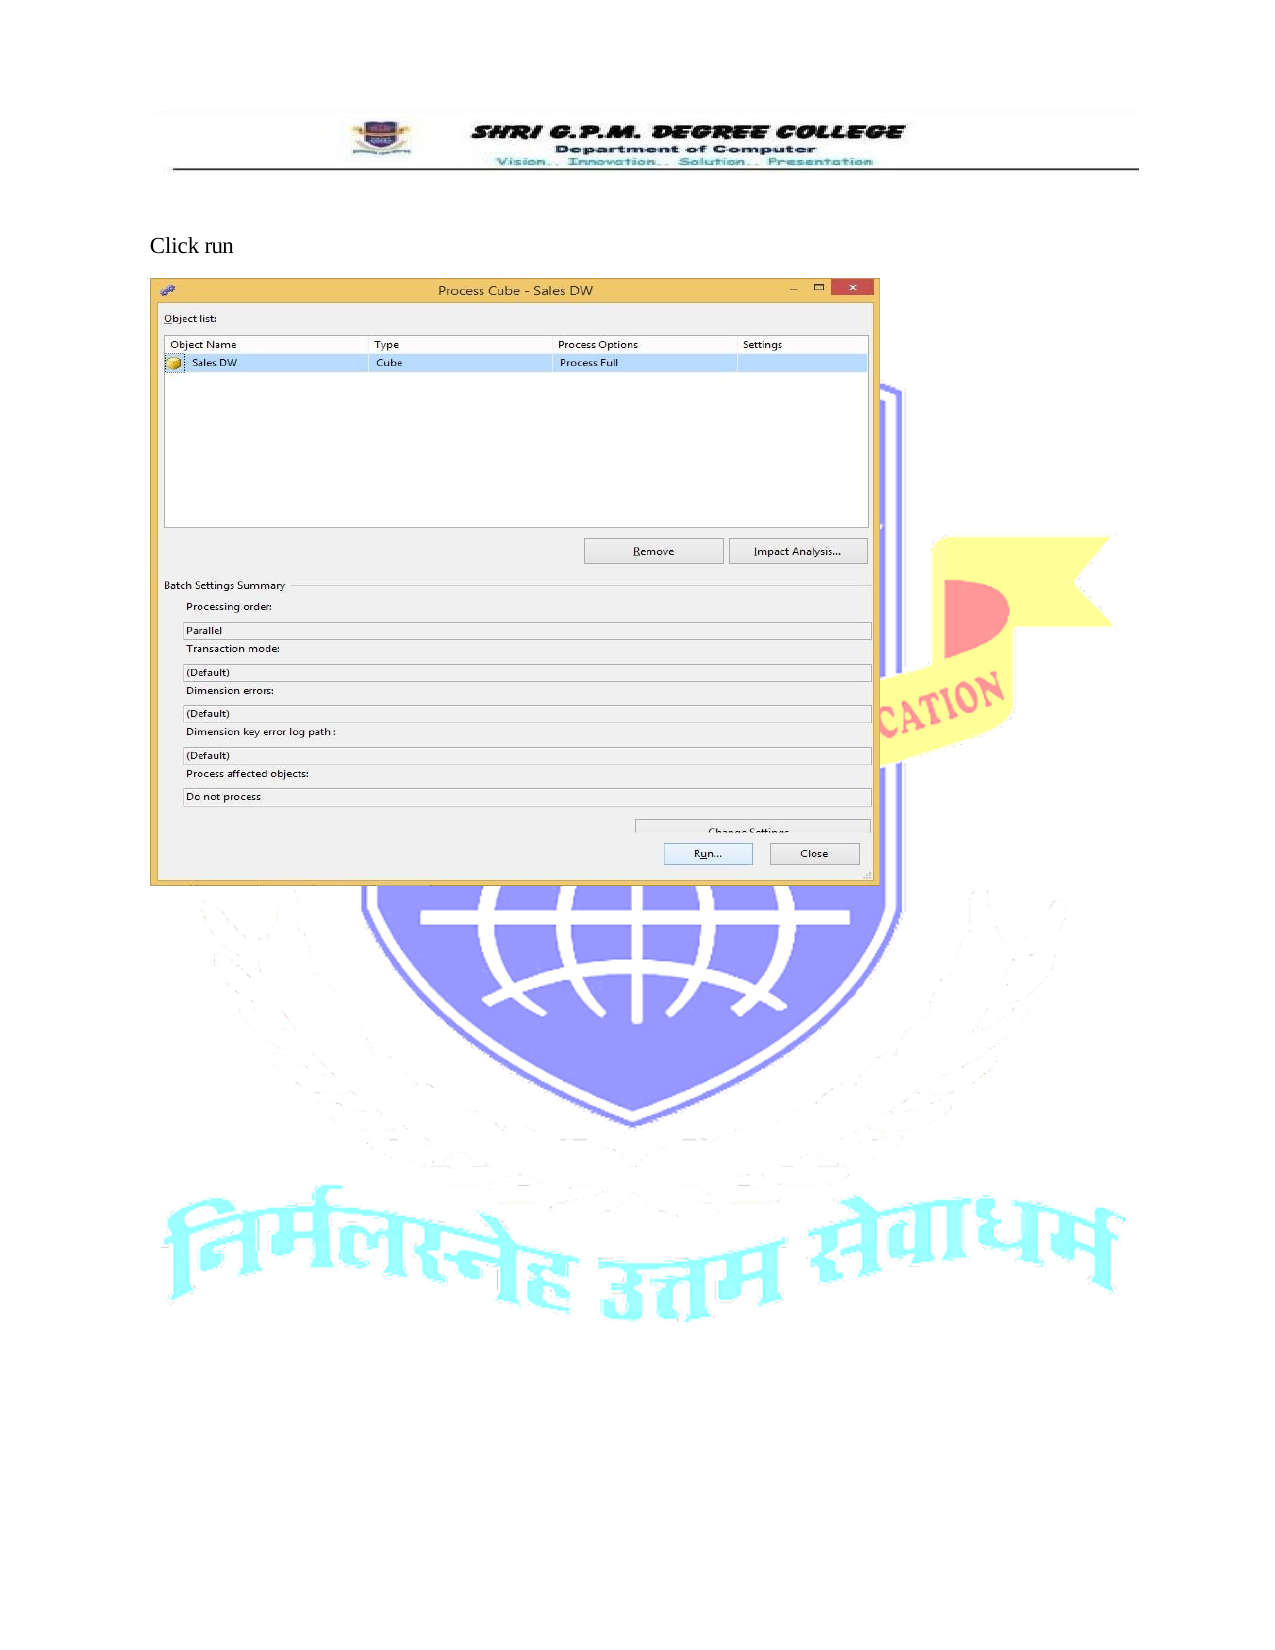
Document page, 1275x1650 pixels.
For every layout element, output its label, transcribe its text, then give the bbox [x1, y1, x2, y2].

picture [153, 110, 1139, 174]
text Click run [149, 232, 1127, 259]
picture [150, 278, 1125, 1322]
